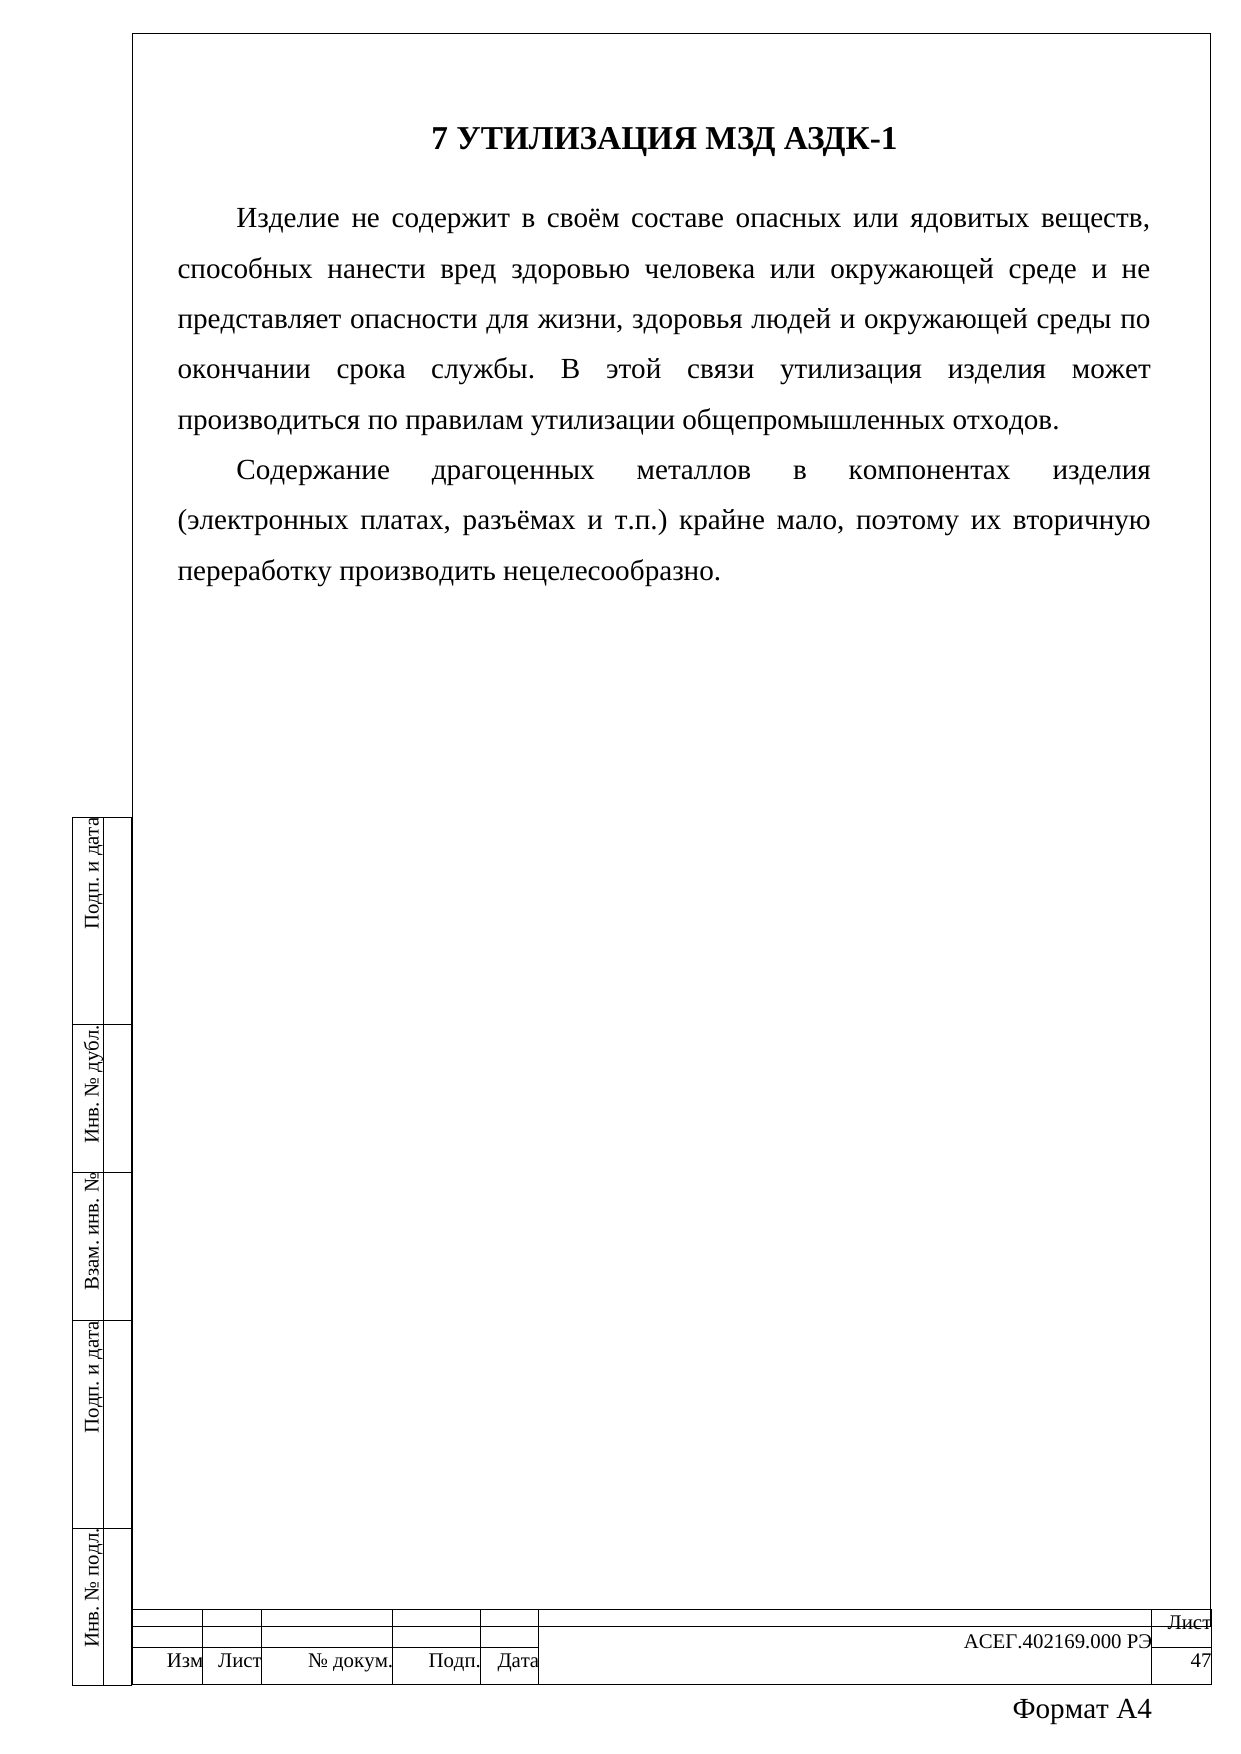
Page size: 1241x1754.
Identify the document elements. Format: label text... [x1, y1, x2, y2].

subtitle Утилизация МЗД АЗДК-1 [177, 118, 1152, 156]
text Изделие не содержит в своём составе опасных или ядовитых веществ, способных нанести вред здоровью человека или окружающей среде и не представляет опасности для жизни, здоровья людей и окружающей среды по окончании срока службы. В этой связи утилизация изделия может производиться по правилам утилизации общепромышленных отходов. [177, 201, 1152, 435]
text Содержание драгоценных металлов в компонентах изделия (электронных платах, разъёмах и т.п.) крайне мало, поэтому их вторичную переработку производить нецелесообразно. [177, 452, 1152, 586]
